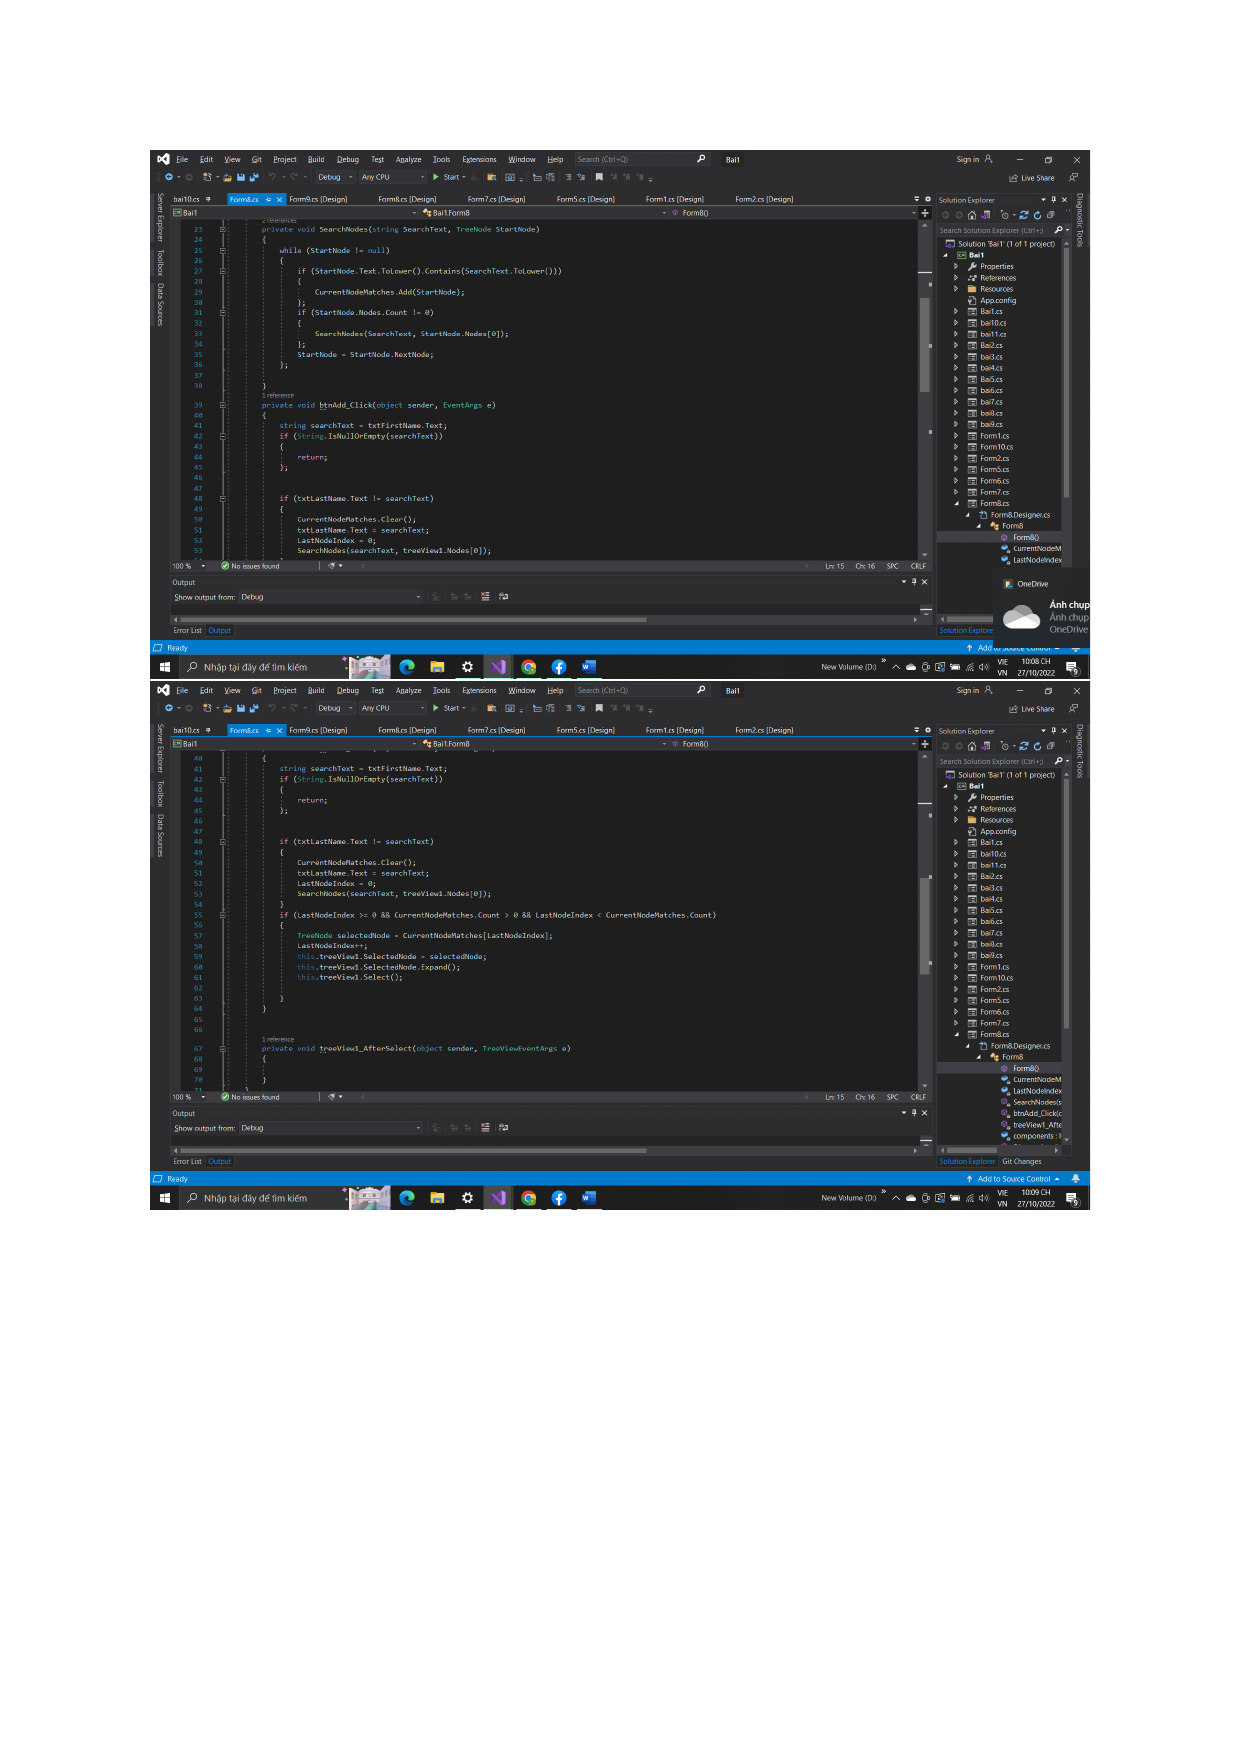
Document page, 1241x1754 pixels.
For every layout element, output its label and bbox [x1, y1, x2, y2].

picture [150, 681, 1091, 1210]
picture [150, 150, 1091, 679]
